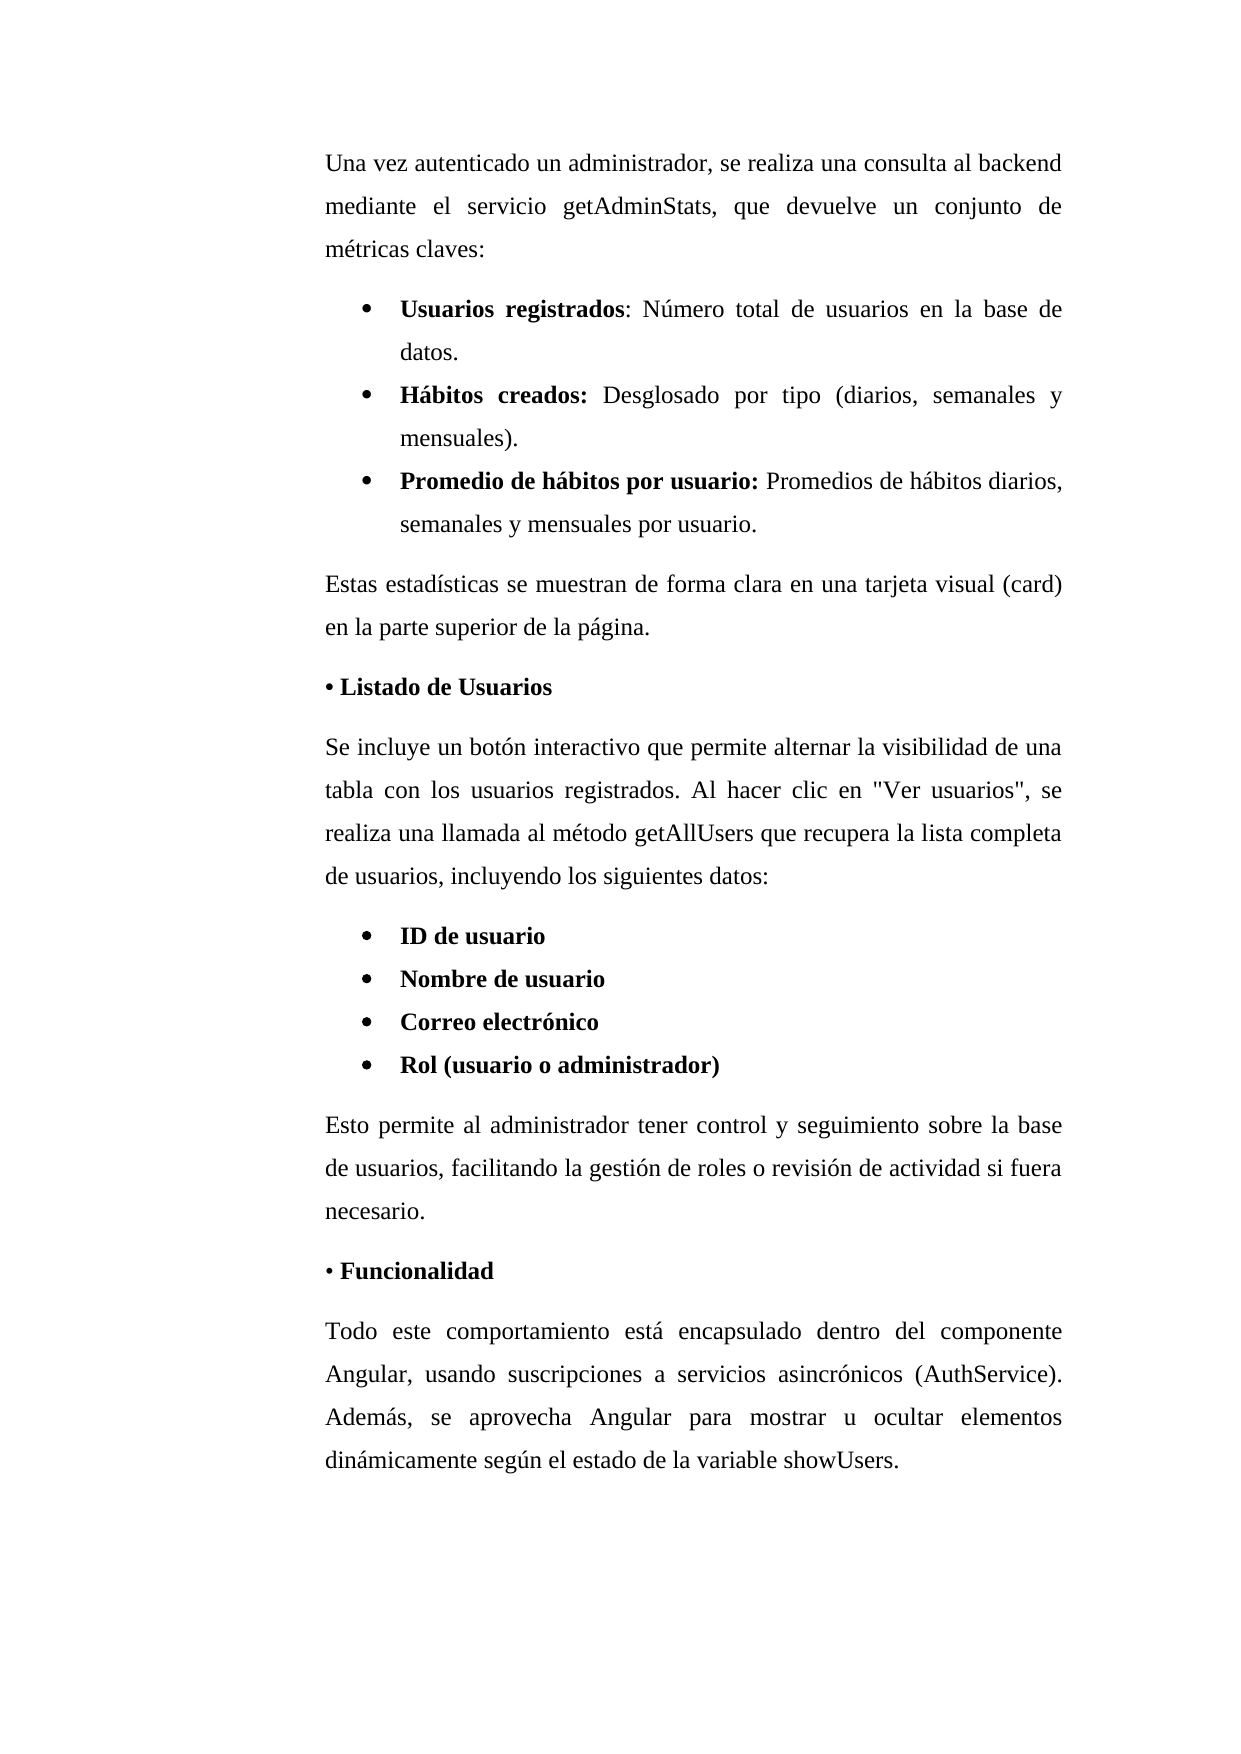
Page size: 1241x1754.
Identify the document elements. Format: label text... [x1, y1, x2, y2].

list Promedio de hábitos por usuario: Promedios de hábitos diarios, semanales y mensuales por usuario. [362, 466, 1063, 538]
list Hábitos creados: Desglosado por tipo (diarios, semanales y mensuales). [362, 380, 1063, 452]
text Todo este comportamiento está encapsulado dentro del componente Angular, usando suscripciones a servicios asincrónicos (AuthService). Además, se aprovecha Angular para mostrar u ocultar elementos dinámicamente según el estado de la variable showUsers. [325, 1316, 1063, 1474]
text Se incluye un botón interactivo que permite alternar la visibilidad de una tabla con los usuarios registrados. Al hacer clic en "Ver usuarios", se realiza una llamada al método getAllUsers que recupera la lista completa de usuarios, incluyendo los siguientes datos: [325, 732, 1063, 890]
list Nombre de usuario [362, 964, 1063, 993]
text • Funcionalidad [325, 1256, 1063, 1285]
text • Listado de Usuarios [325, 672, 1063, 701]
list Rol (usuario o administrador) [362, 1050, 1063, 1079]
list Correo electrónico [362, 1007, 1063, 1036]
list Usuarios registrados: Número total de usuarios en la base de datos. [362, 294, 1063, 366]
list ID de usuario [362, 921, 1063, 950]
text Una vez autenticado un administrador, se realiza una consulta al backend mediante el servicio getAdminStats, que devuelve un conjunto de métricas claves: [325, 148, 1063, 263]
text Esto permite al administrador tener control y seguimiento sobre la base de usuarios, facilitando la gestión de roles o revisión de actividad si fuera necesario. [325, 1110, 1063, 1225]
text Estas estadísticas se muestran de forma clara en una tarjeta visual (card) en la parte superior de la página. [325, 569, 1063, 641]
